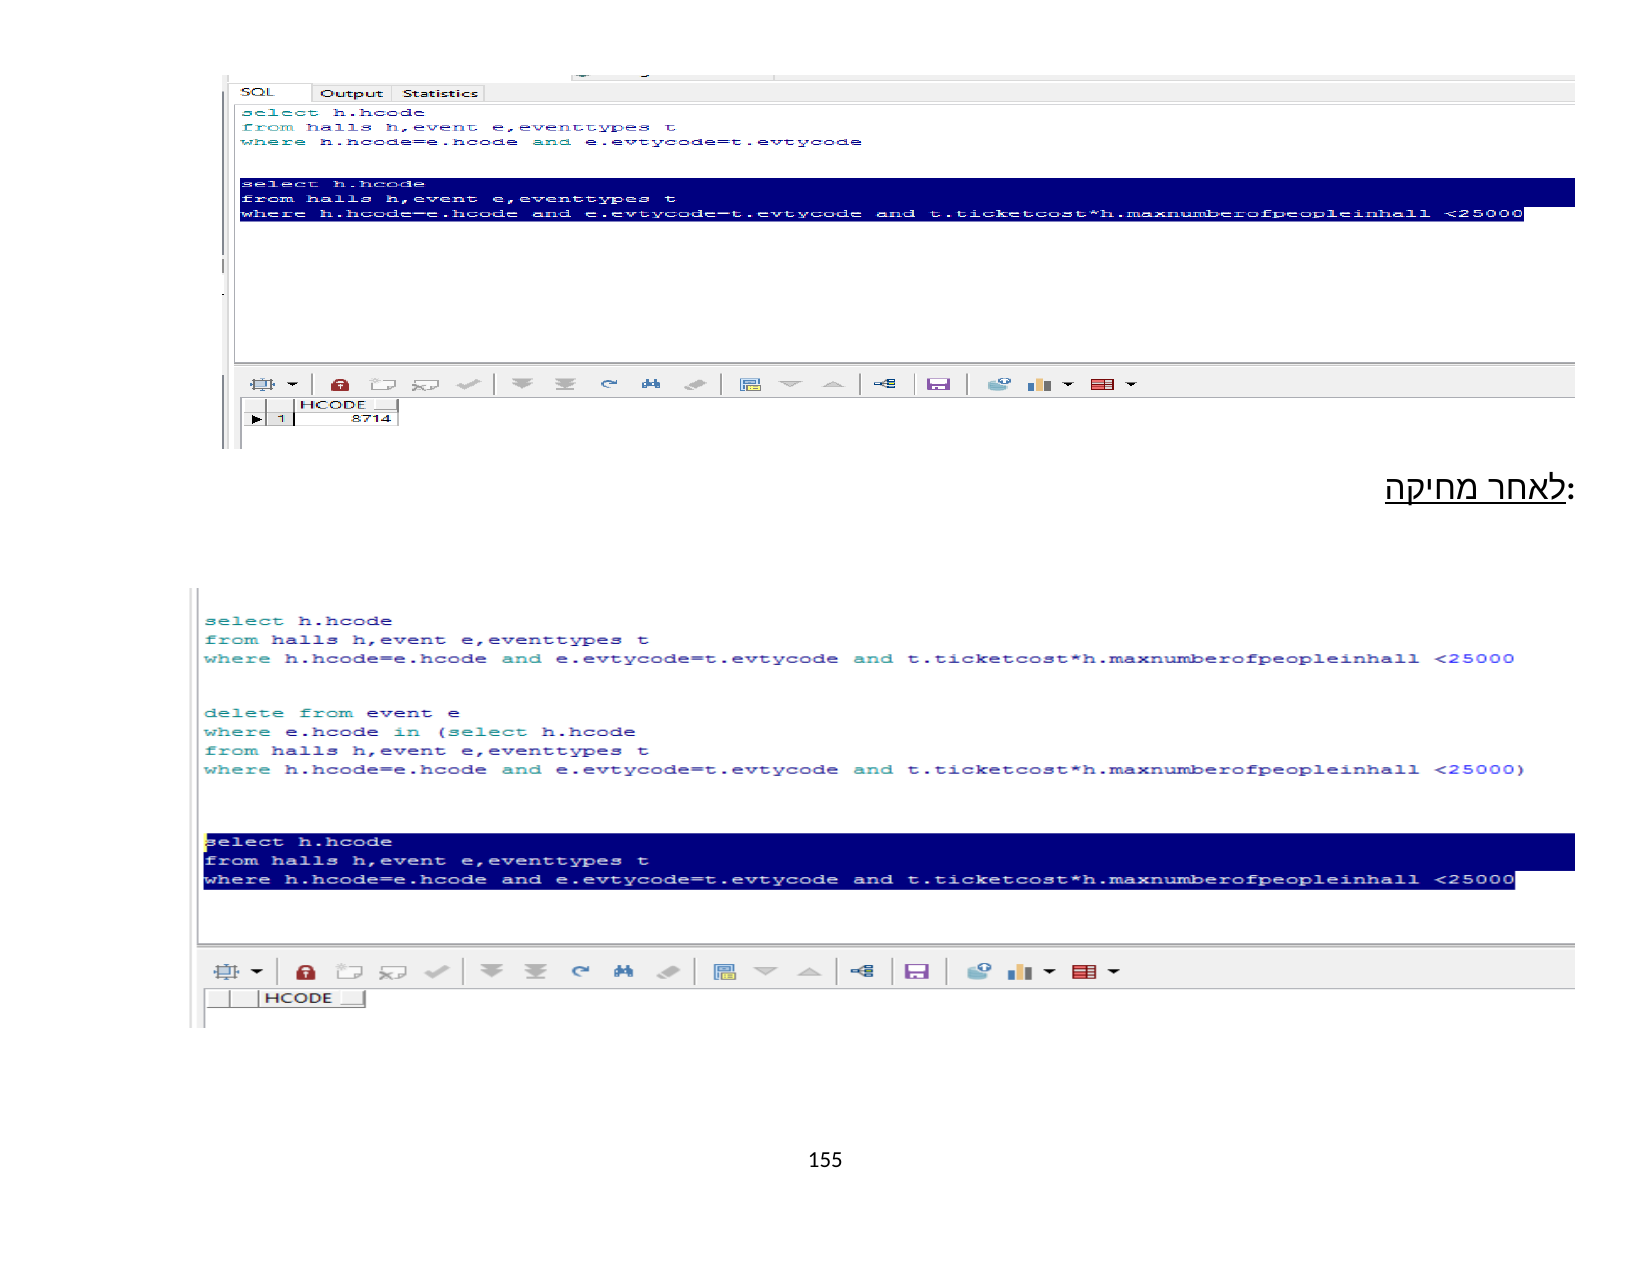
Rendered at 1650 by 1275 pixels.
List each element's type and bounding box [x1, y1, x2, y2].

picture [222, 75, 1575, 449]
picture [189, 588, 1575, 1028]
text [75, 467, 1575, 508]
